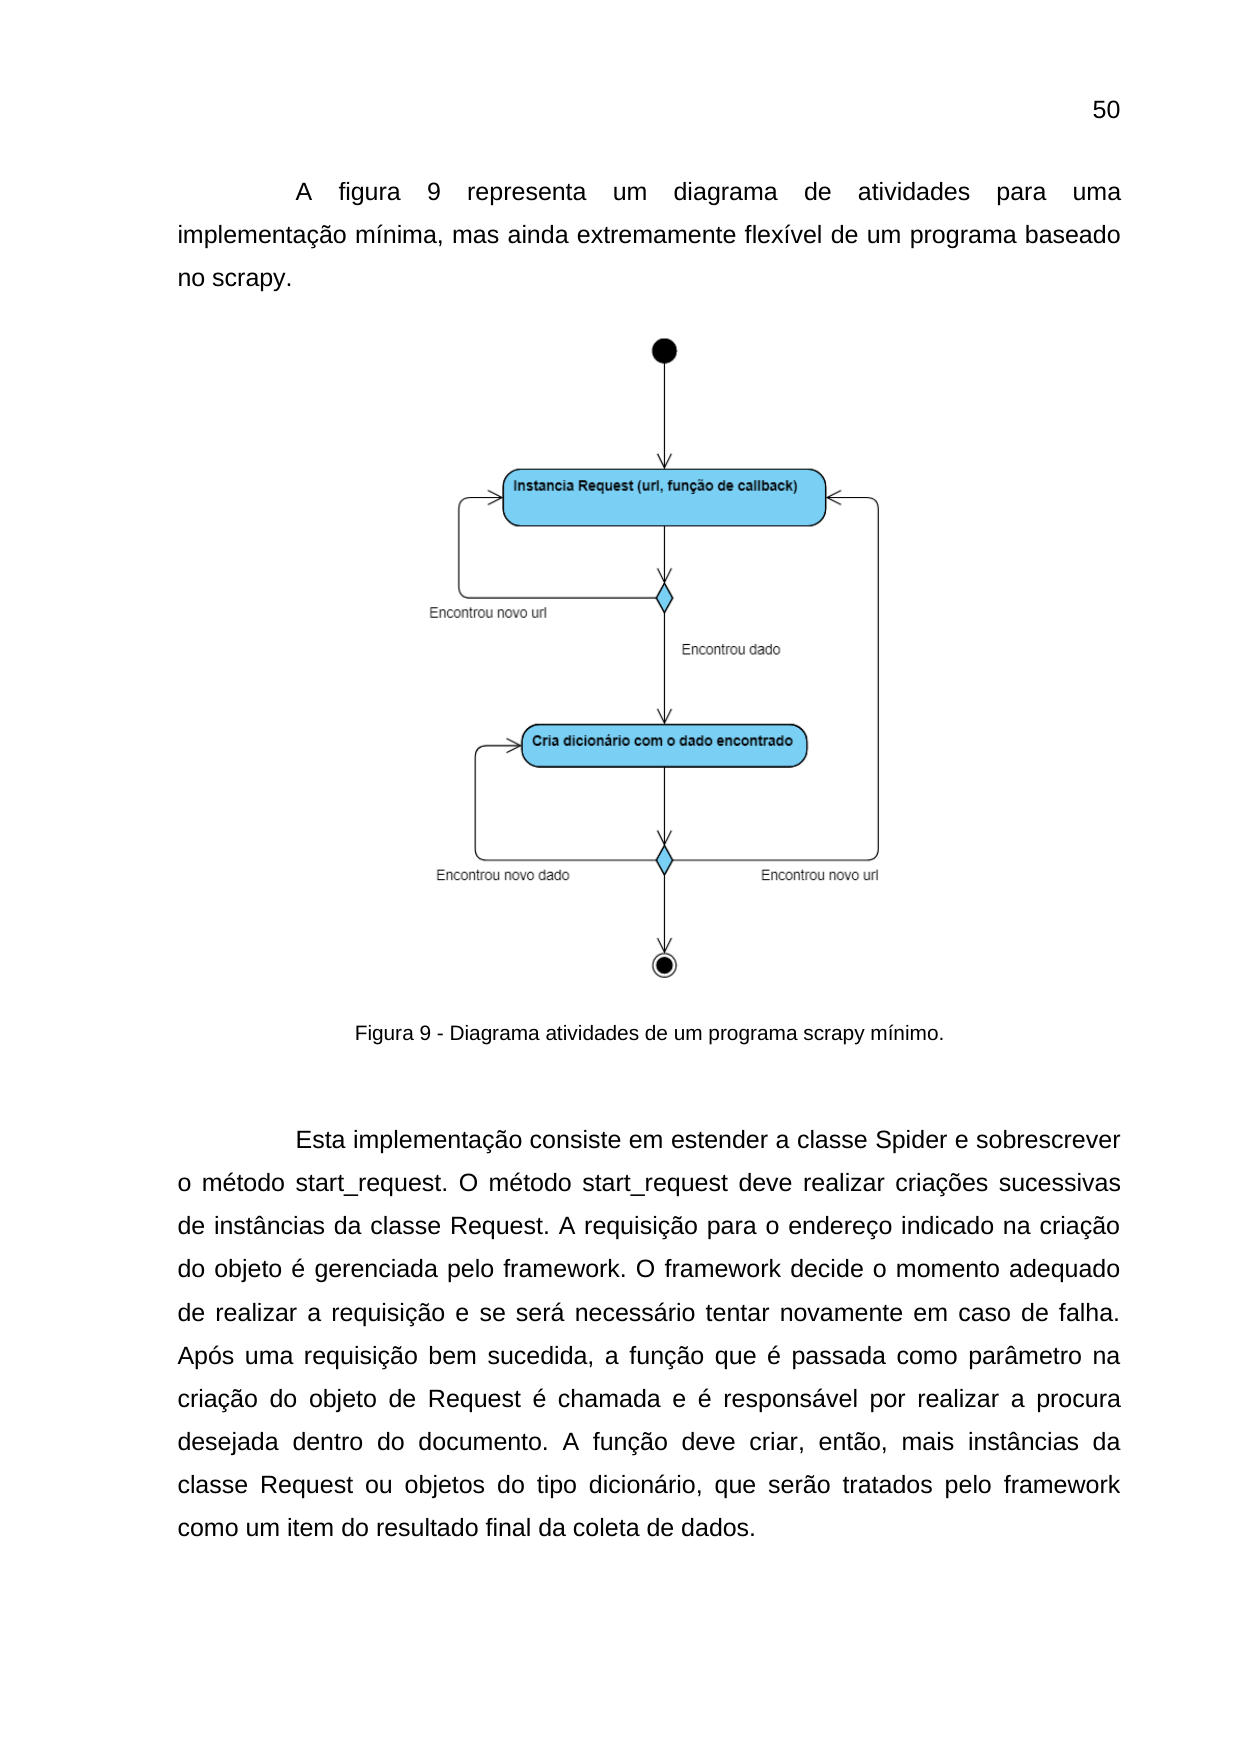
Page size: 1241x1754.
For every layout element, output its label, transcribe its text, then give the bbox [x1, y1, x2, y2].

picture [365, 306, 934, 982]
text Figura 9 - Diagrama atividades de um programa scrapy mínimo. [177, 1021, 1122, 1045]
text Esta implementação consiste em estender a classe Spider e sobrescrever o método start_request. O método start_request deve realizar criações sucessivas de instâncias da classe Request. A requisição para o endereço indicado na criação do objeto é gerenciada pelo framework. O framework decide o momento adequado de realizar a requisição e se será necessário tentar novamente em caso de falha. Após uma requisição bem sucedida, a função que é passada como parâmetro na criação do objeto de Request é chamada e é responsável por realizar a procura desejada dentro do documento. A função deve criar, então, mais instâncias da classe Request ou objetos do tipo dicionário, que serão tratados pelo framework como um item do resultado final da coleta de dados. [177, 1125, 1122, 1542]
text A figura 9 representa um diagrama de atividades para uma implementação mínima, mas ainda extremamente flexível de um programa baseado no scrapy. [177, 177, 1122, 292]
